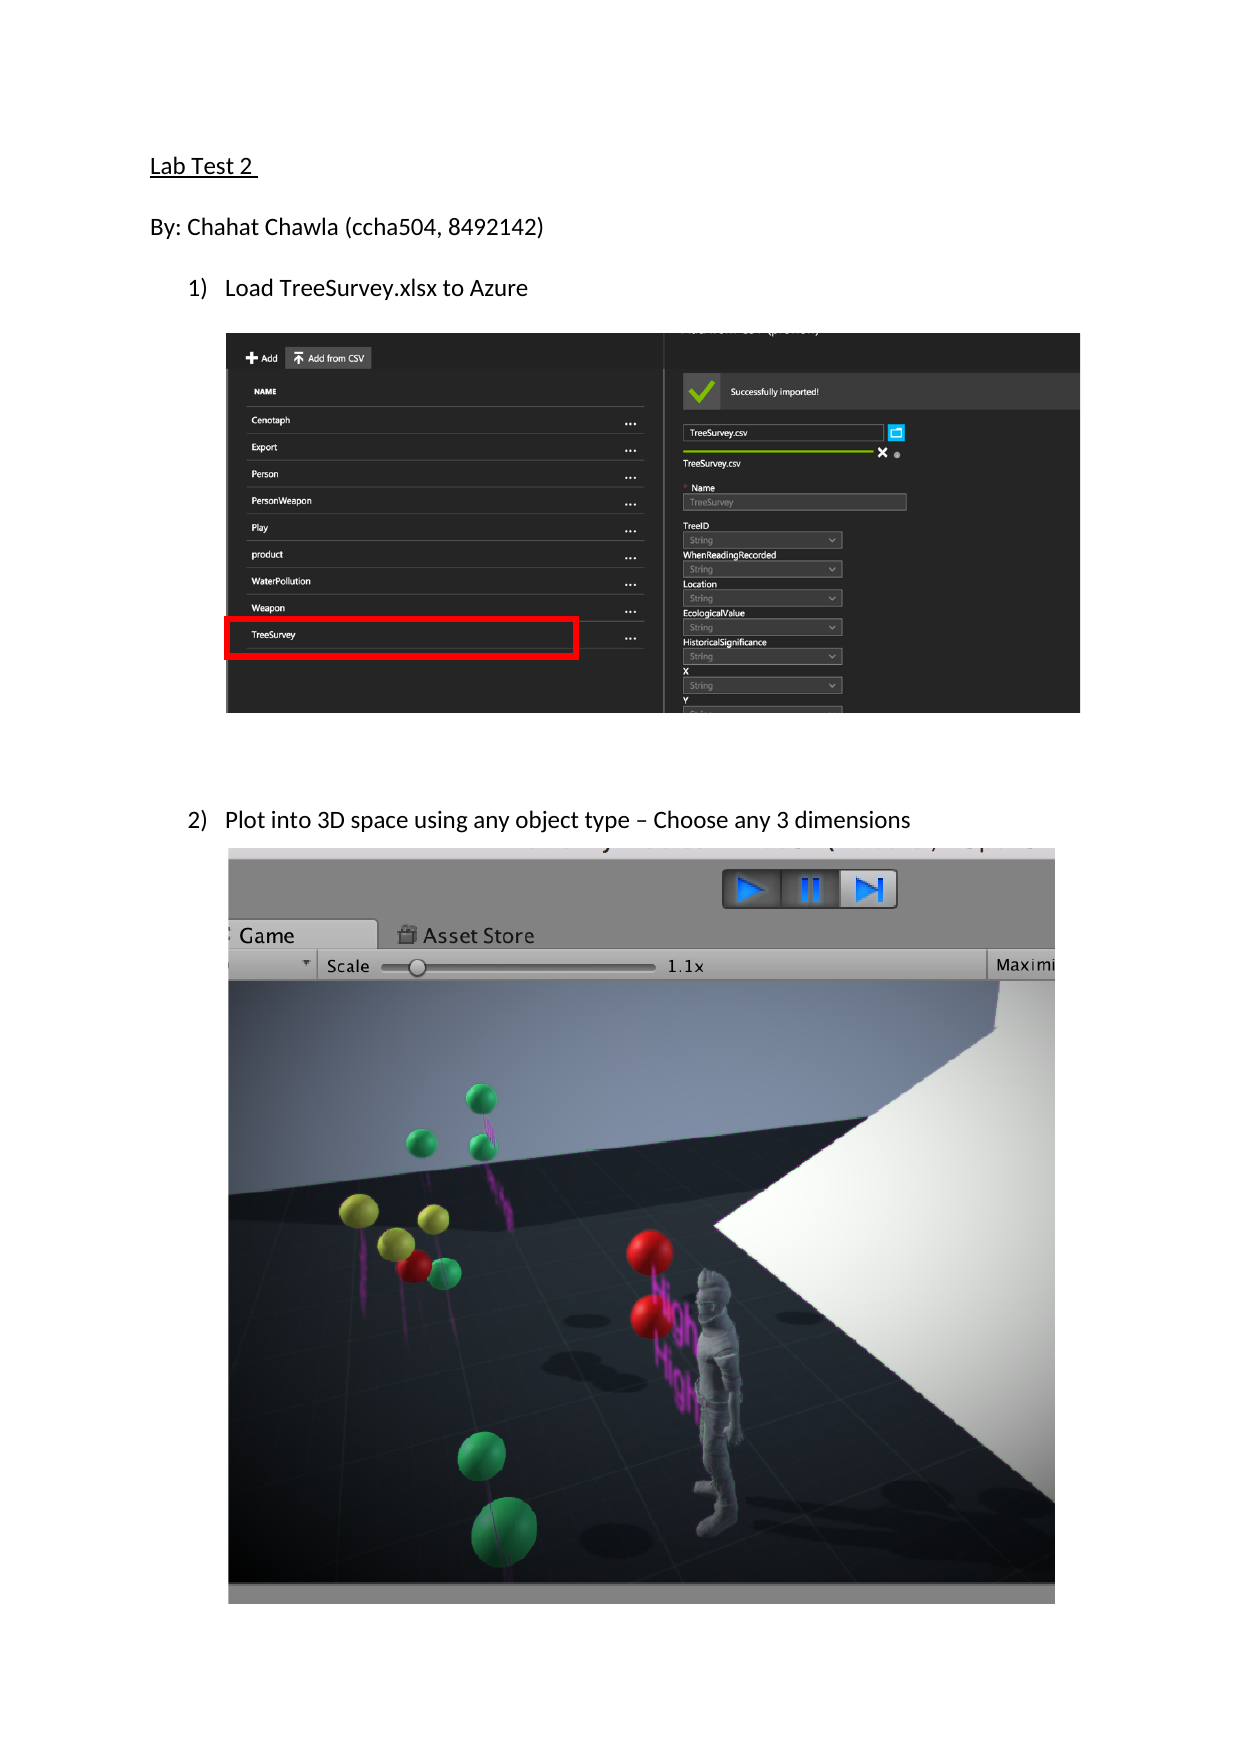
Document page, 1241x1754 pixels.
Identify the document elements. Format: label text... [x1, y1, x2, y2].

text By: Chahat Chawla (ccha504, 8492142) [150, 211, 1090, 242]
picture [226, 333, 1081, 713]
list Plot into 3D space using any object type – Choose any 3 dimensions [187, 804, 1090, 835]
text Lab Test 2 [150, 150, 1090, 181]
list Load TreeSurvey.xlsx to Azure [187, 272, 1090, 303]
picture [230, 622, 573, 653]
picture [228, 848, 1055, 1604]
